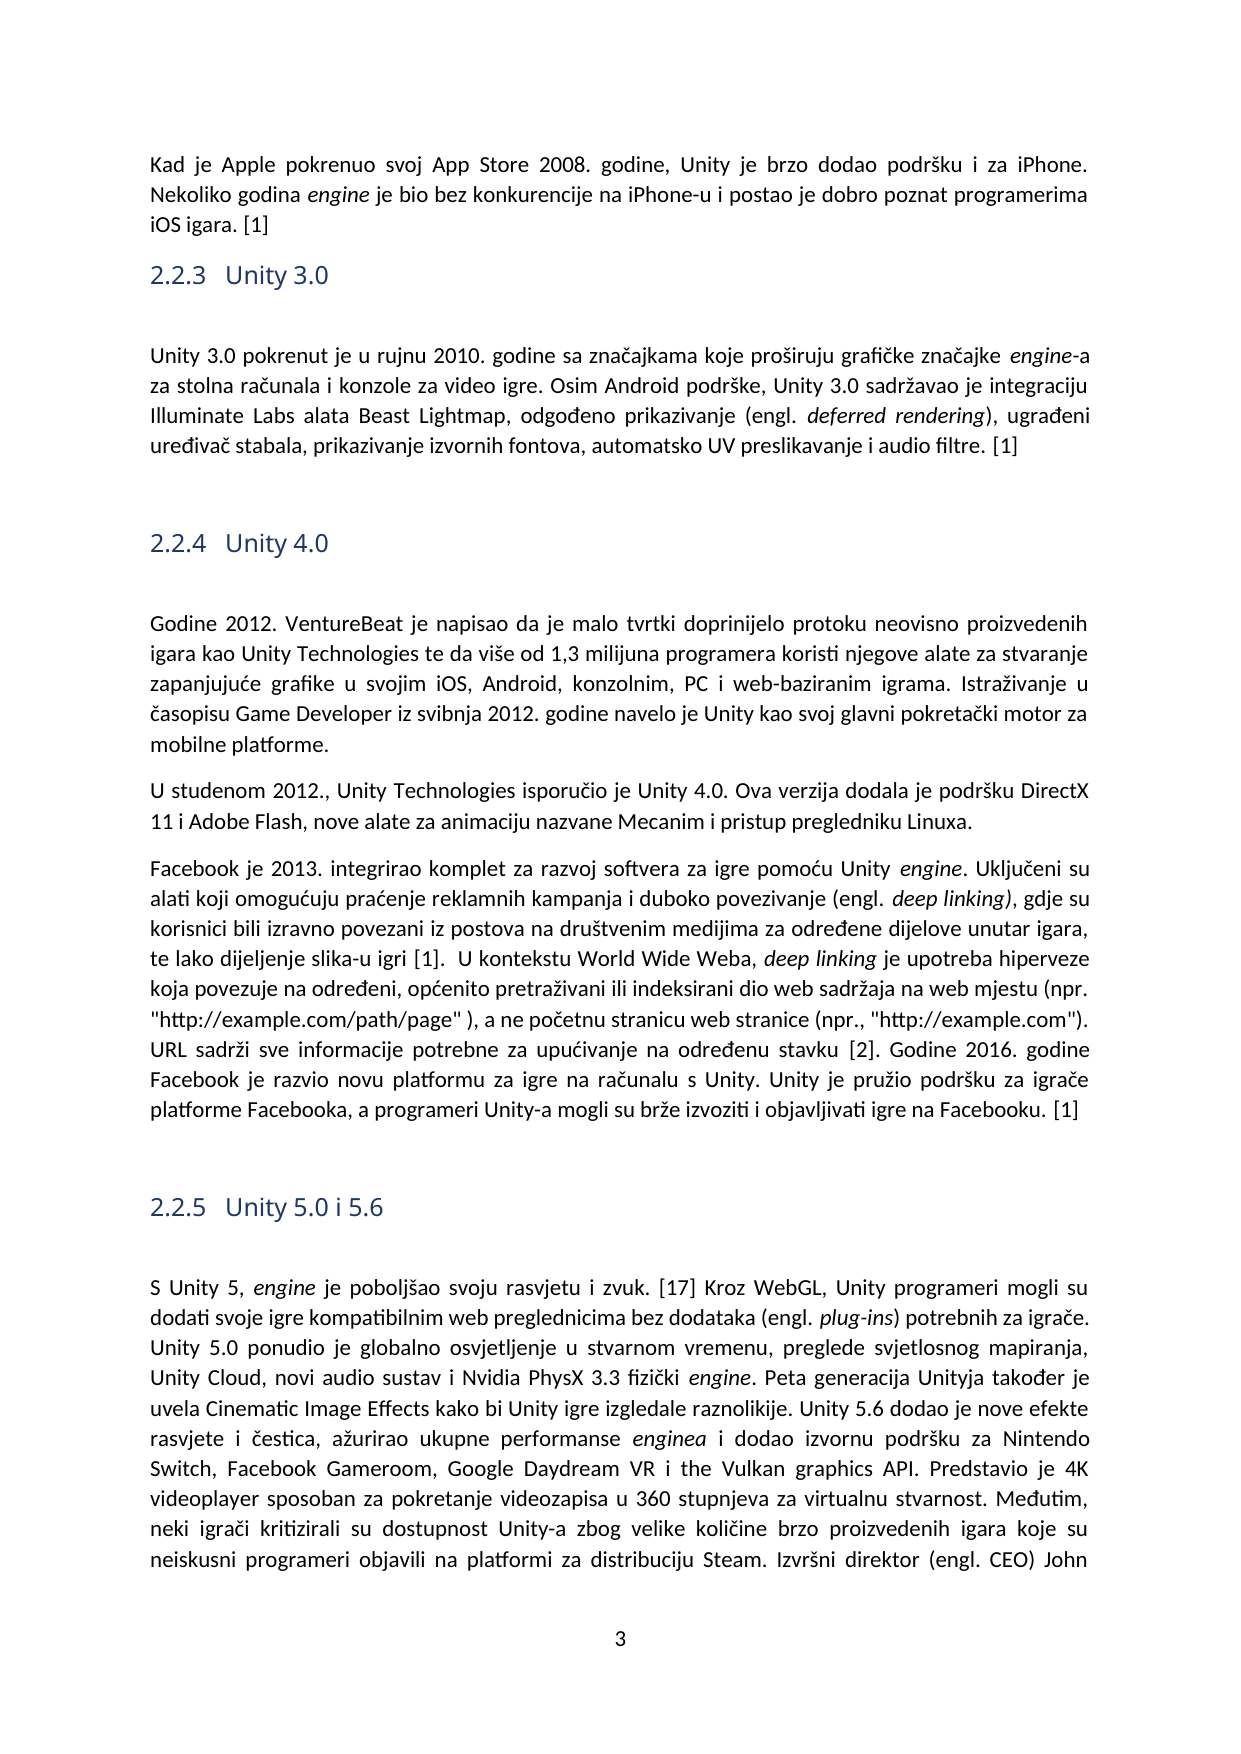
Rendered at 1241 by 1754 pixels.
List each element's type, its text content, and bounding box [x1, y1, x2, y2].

subtitle Unity 3.0 [150, 257, 1090, 291]
text U studenom 2012., Unity Technologies isporučio je Unity 4.0. Ova verzija dodala je podršku DirectX 11 i Adobe Flash, nove alate za animaciju nazvane Mecanim i pristup pregledniku Linuxa. [150, 777, 1090, 835]
text Facebook je 2013. integrirao komplet za razvoj softvera za igre pomoću Unity engine. Uključeni su alati koji omogućuju praćenje reklamnih kampanja i duboko povezivanje (engl. deep linking), gdje su korisnici bili izravno povezani iz postova na društvenim medijima za određene dijelove unutar igara, te lako dijeljenje slika-u igri [1]. U kontekstu World Wide Weba, deep linking je upotreba hiperveze koja povezuje na određeni, općenito pretraživani ili indeksirani dio web sadržaja na web mjestu (npr. "http://example.com/path/page" ), a ne početnu stranicu web stranice (npr., "http://example.com"). URL sadrži sve informacije potrebne za upućivanje na određenu stavku [2]. Godine 2016. godine Facebook je razvio novu platformu za igre na računalu s Unity. Unity je pružio podršku za igrače platforme Facebooka, a programeri Unity-a mogli su brže izvoziti i objavljivati igre na Facebooku. [1] [150, 854, 1090, 1123]
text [150, 1273, 1090, 1573]
subtitle Unity 4.0 [150, 525, 1090, 559]
subtitle Unity 5.0 i 5.6 [150, 1189, 1090, 1223]
text Kad je Apple pokrenuo svoj App Store 2008. godine, Unity je brzo dodao podršku i za iPhone. Nekoliko godina engine je bio bez konkurencije na iPhone-u i postao je dobro poznat programerima iOS igara. [1] [150, 150, 1090, 238]
text Godine 2012. VentureBeat je napisao da je malo tvrtki doprinijelo protoku neovisno proizvedenih igara kao Unity Technologies te da više od 1,3 milijuna programera koristi njegove alate za stvaranje zapanjujuće grafike u svojim iOS, Android, konzolnim, PC i web-baziranim igrama. Istraživanje u časopisu Game Developer iz svibnja 2012. godine navelo je Unity kao svoj glavni pokretački motor za mobilne platforme. [150, 609, 1090, 758]
text Unity 3.0 pokrenut je u rujnu 2010. godine sa značajkama koje proširuju grafičke značajke engine-a za stolna računala i konzole za video igre. Osim Android podrške, Unity 3.0 sadržavao je integraciju Illuminate Labs alata Beast Lightmap, odgođeno prikazivanje (engl. deferred rendering), ugrađeni uređivač stabala, prikazivanje izvornih fontova, automatsko UV preslikavanje i audio filtre. [1] [150, 341, 1090, 459]
